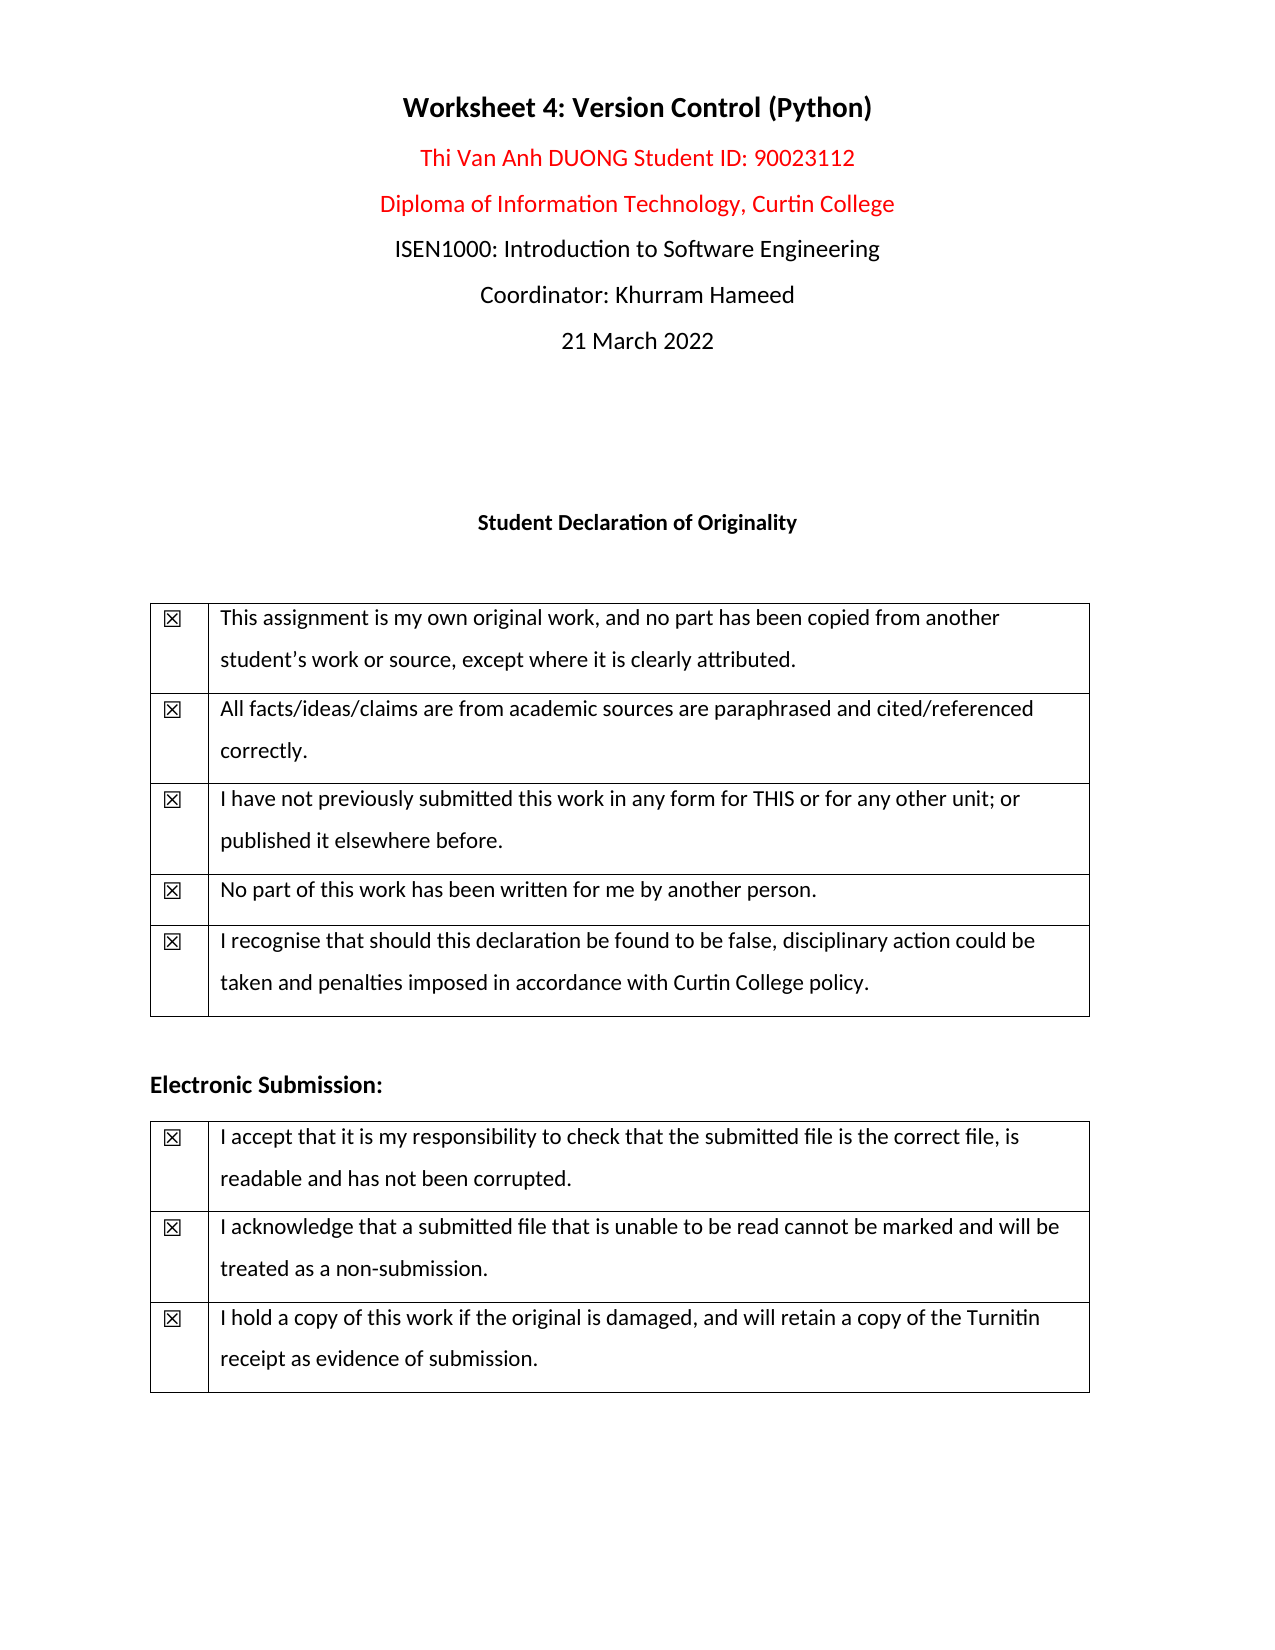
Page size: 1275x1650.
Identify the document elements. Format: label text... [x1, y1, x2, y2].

text Diploma of Information Technology, Curtin College [150, 188, 1125, 218]
text Thi Van Anh DUONG Student ID: 90023112 [150, 142, 1125, 173]
text ISEN1000: Introduction to Software Engineering [150, 234, 1125, 264]
table_header I accept that it is my responsibility to check that the submitted file is the correct file, is readable and has not been corrupted. [209, 1122, 1089, 1211]
text 21 March 2022 [150, 325, 1125, 356]
table_cell I recognise that should this declaration be found to be false, disciplinary action could be taken and penalties imposed in accordance with Curtin College policy. [209, 926, 1089, 1016]
table_cell I hold a copy of this work if the original is damaged, and will retain a copy of the Turnitin receipt as evidence of submission. [209, 1303, 1089, 1392]
text Electronic Submission: [150, 1069, 1125, 1099]
text Coordinator: Khurram Hameed [150, 279, 1125, 310]
table_cell All facts/ideas/claims are from academic sources are paraphrased and cited/referenced correctly. [209, 694, 1089, 783]
subtitle Student Declaration of Originality [150, 466, 1125, 536]
table_cell I have not previously submitted this work in any form for THIS or for any other unit; or published it elsewhere before. [209, 784, 1089, 874]
table_cell I acknowledge that a submitted file that is unable to be read cannot be marked and will be treated as a non-submission. [209, 1212, 1089, 1302]
text Worksheet 4: Version Control (Python) [150, 89, 1125, 124]
table_header This assignment is my own original work, and no part has been copied from another student’s work or source, except where it is clearly attributed. [209, 604, 1089, 693]
table_cell No part of this work has been written for me by another person. [209, 875, 1089, 925]
